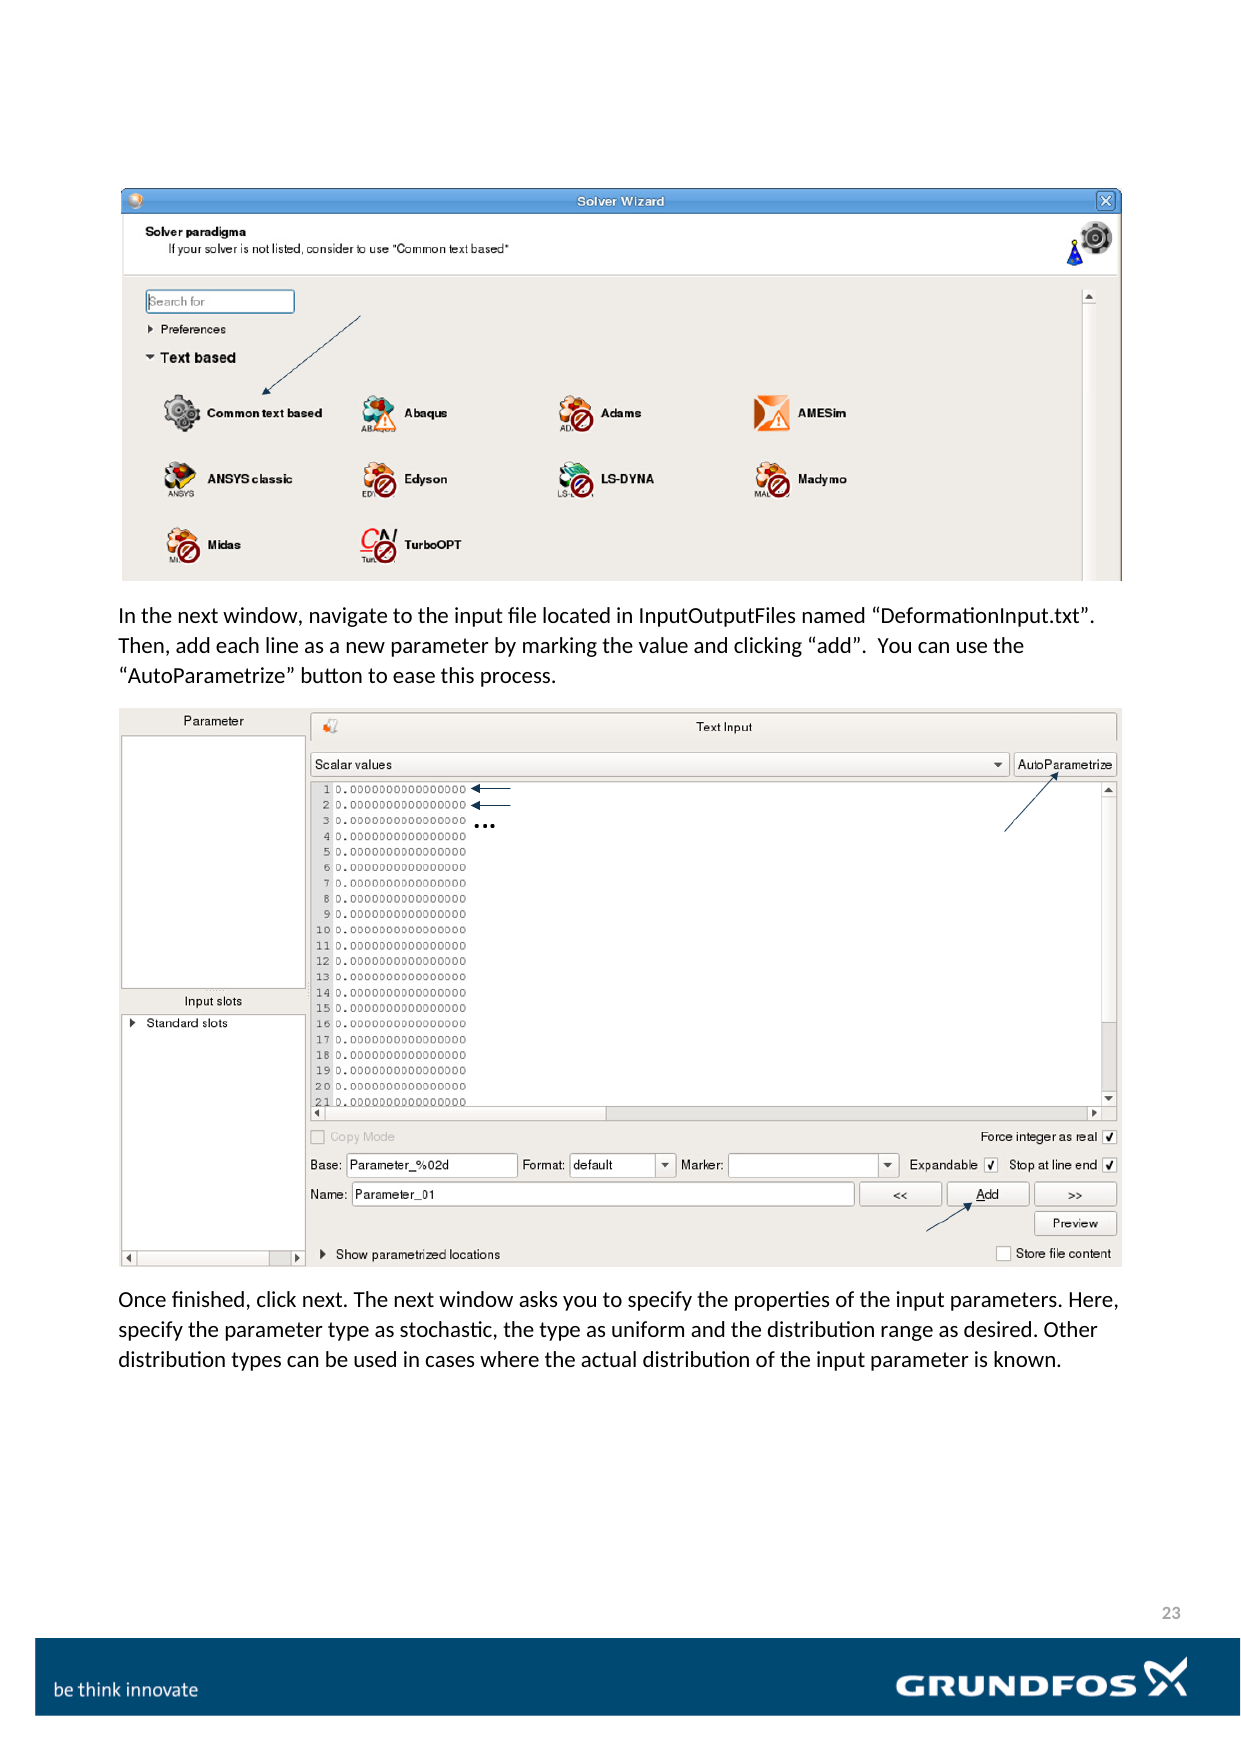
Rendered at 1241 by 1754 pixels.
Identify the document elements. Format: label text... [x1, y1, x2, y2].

picture [118, 186, 1123, 583]
text Once finished, click next. The next window asks you to specify the properties of the input parameters. Here, specify the parameter type as stochastic, the type as uniform and the distribution range as desired. Other distribution types can be used in cases where the actual distribution of the input parameter is known. [118, 1285, 1122, 1373]
text In the next window, navigate to the input file located in InputOutputFiles named “DeformationInput.txt”. Then, add each line as a new parameter by marking the value and clicking “add”. You can use the “AutoParametrize” button to ease this process. [118, 601, 1122, 689]
picture [0, 1638, 1241, 1751]
picture [118, 708, 1123, 1267]
